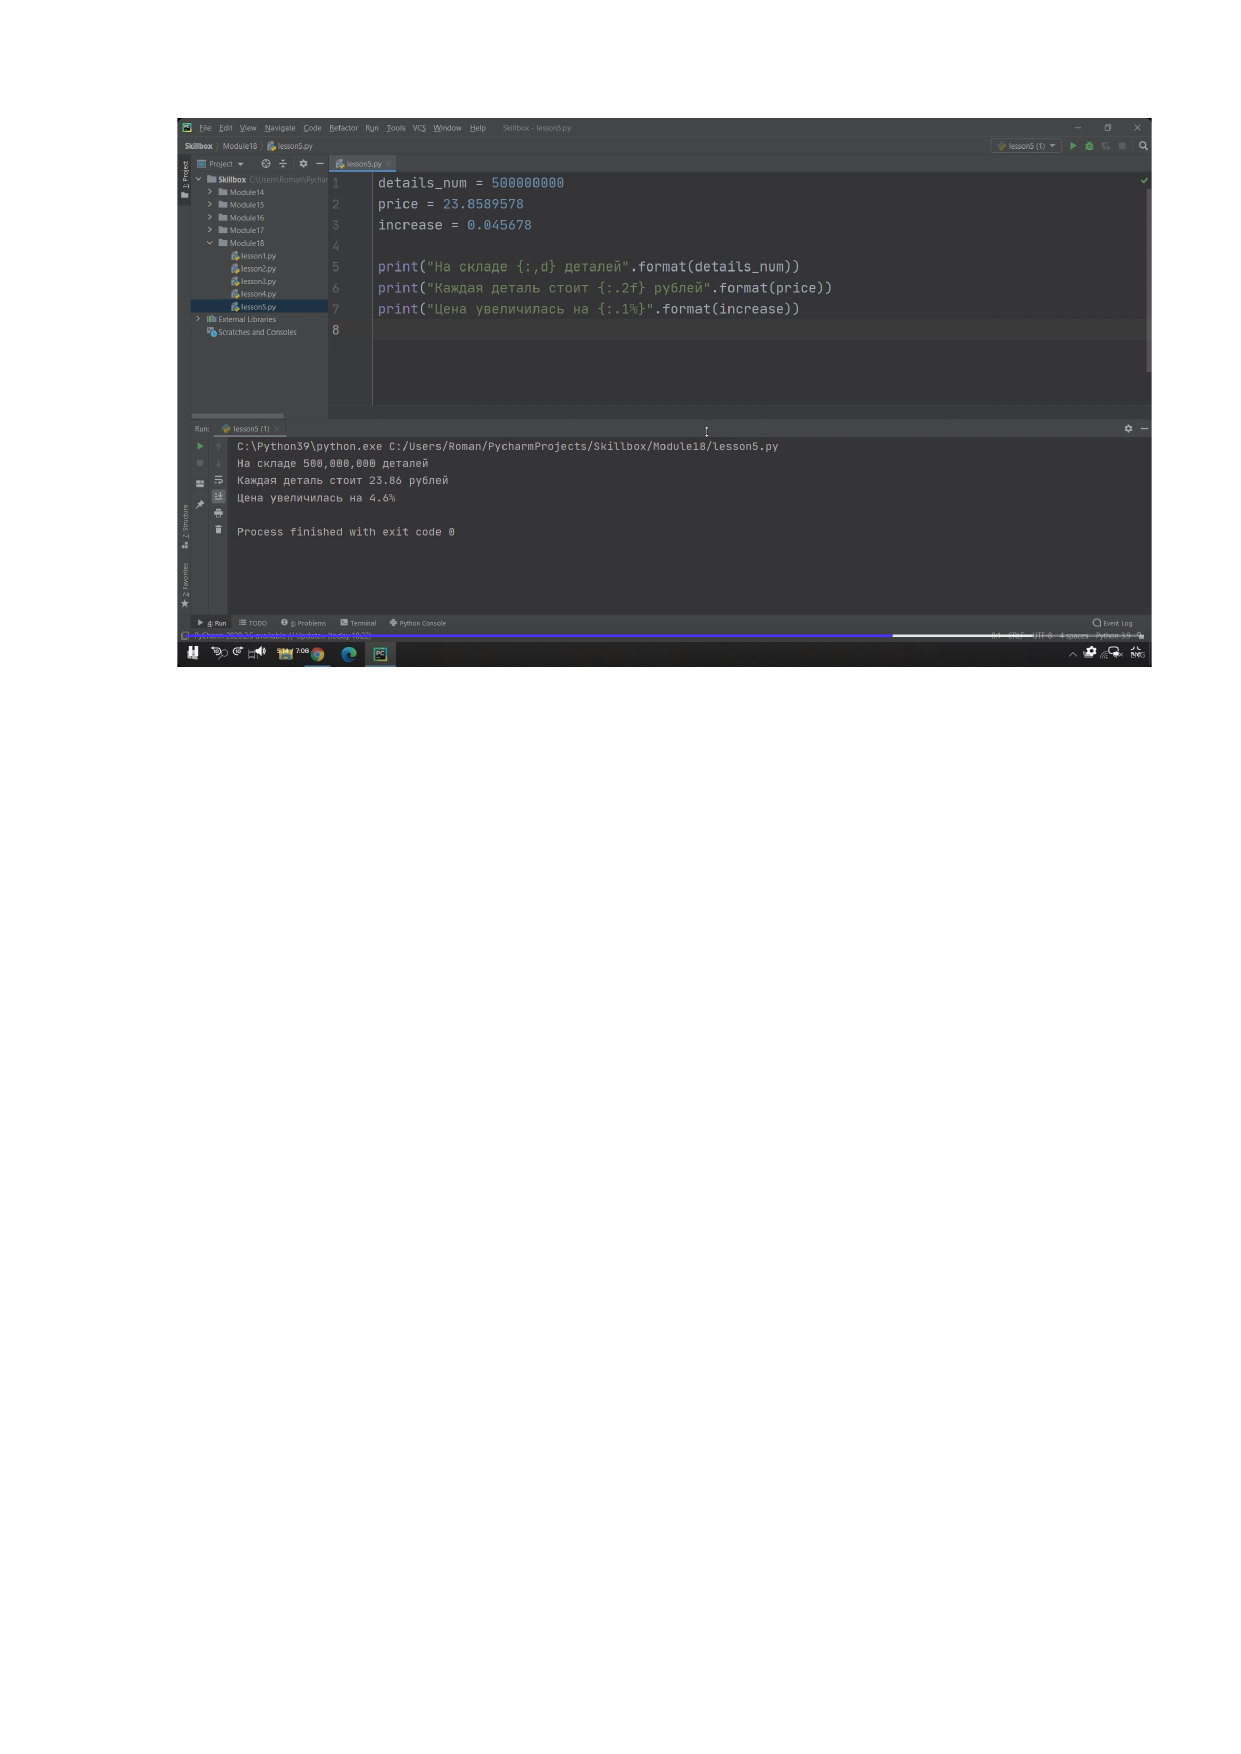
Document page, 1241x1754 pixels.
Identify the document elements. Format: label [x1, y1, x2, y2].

picture [177, 118, 1152, 667]
